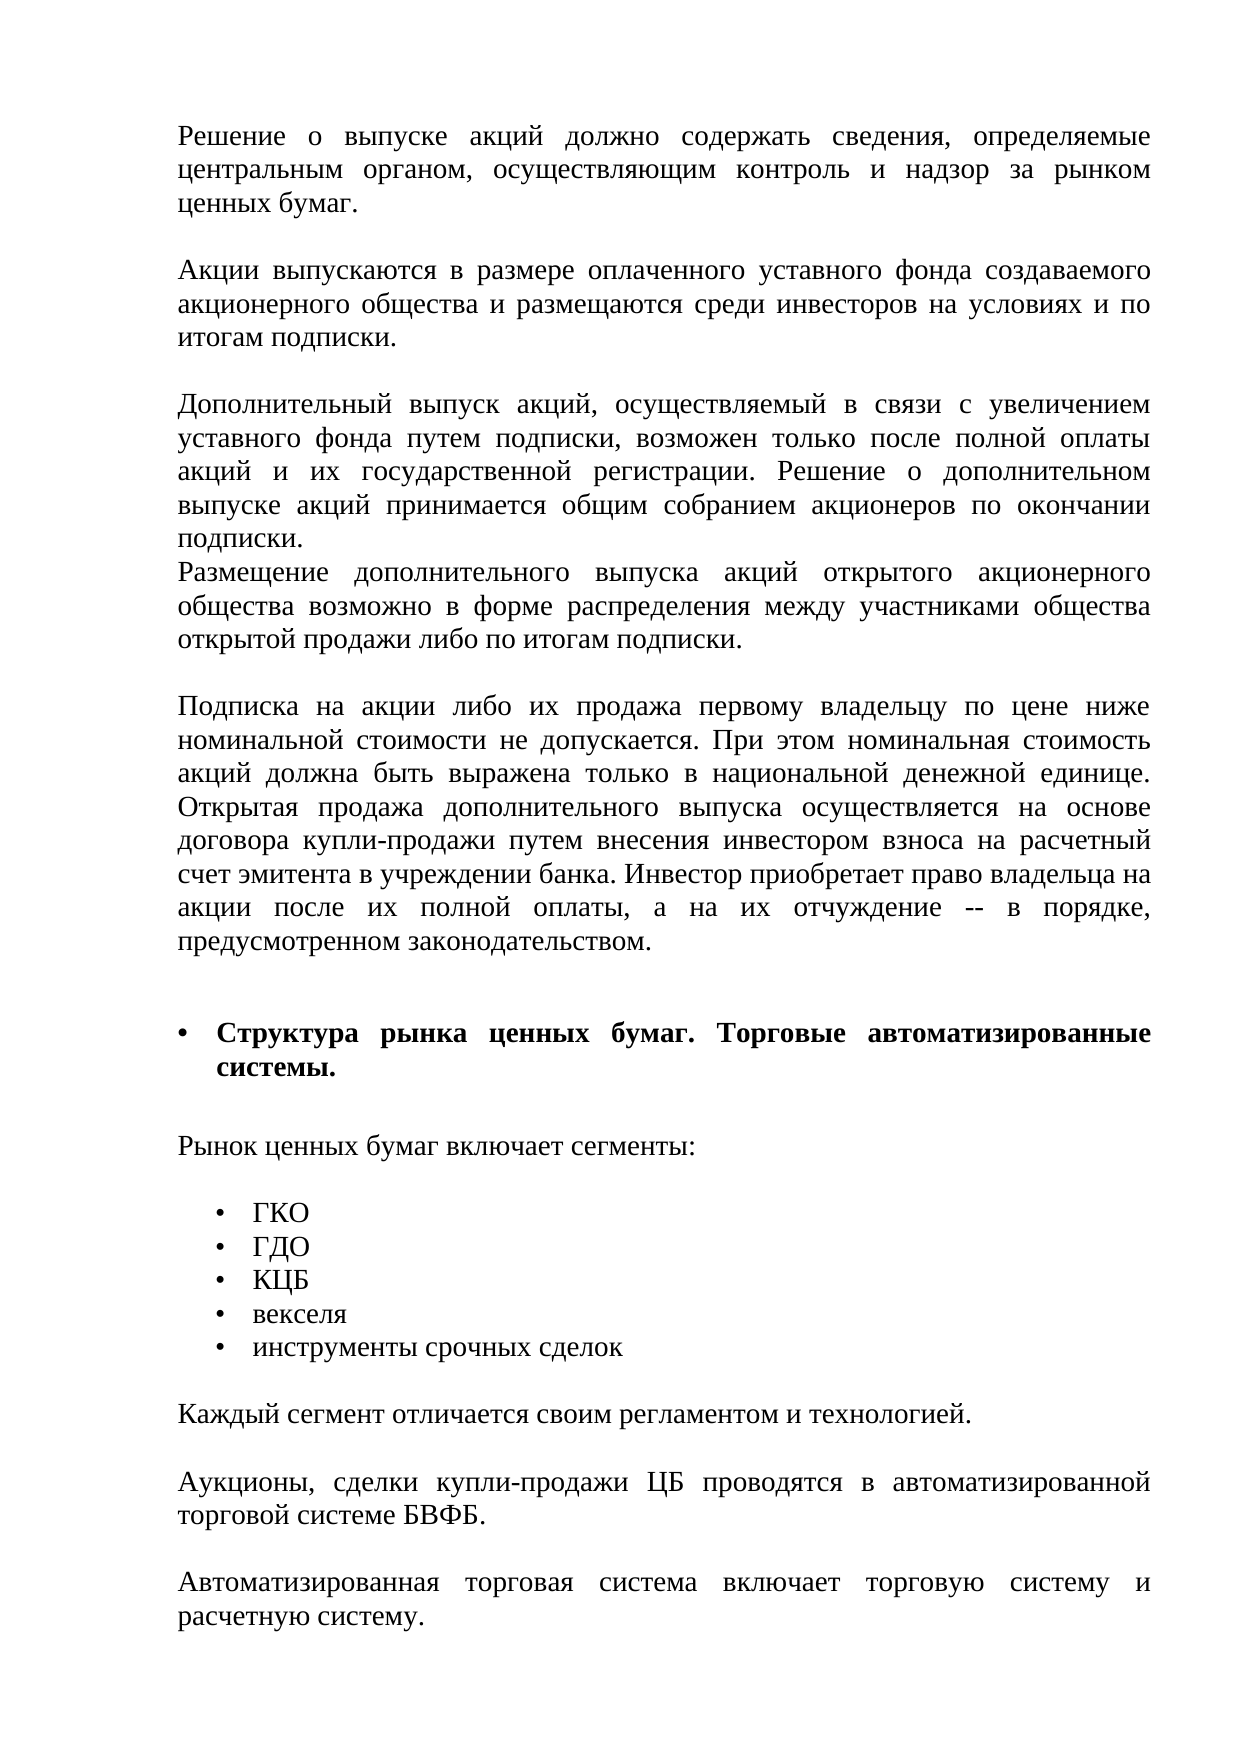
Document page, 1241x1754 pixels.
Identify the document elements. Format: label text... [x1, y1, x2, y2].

text Размещение дополнительного выпуска акций открытого акционерного общества возможно в форме распределения между участниками общества открытой продажи либо по итогам подписки. [177, 554, 1152, 655]
list ГКО [215, 1195, 1152, 1229]
text Акции выпускаются в размере оплаченного уставного фонда создаваемого акционерного общества и размещаются среди инвесторов на условиях и по итогам подписки. [177, 252, 1152, 353]
list КЦБ [215, 1262, 1152, 1296]
text Рынок ценных бумаг включает сегменты: [177, 1128, 1152, 1162]
text Автоматизированная торговая система включает торговую систему и расчетную систему. [177, 1564, 1152, 1631]
text Решение о выпуске акций должно содержать сведения, определяемые центральным органом, осуществляющим контроль и надзор за рынком ценных бумаг. [177, 118, 1152, 219]
list Структура рынка ценных бумаг. Торговые автоматизированные системы. [177, 1015, 1152, 1082]
list инструменты срочных сделок [215, 1329, 1152, 1363]
list ГДО [215, 1229, 1152, 1262]
list векселя [215, 1296, 1152, 1329]
text Подписка на акции либо их продажа первому владельцу по цене ниже номинальной стоимости не допускается. При этом номинальная стоимость акций должна быть выражена только в национальной денежной единице. Открытая продажа дополнительного выпуска осуществляется на основе договора купли-продажи путем внесения инвестором взноса на расчетный счет эмитента в учреждении банка. Инвестор приобретает право владельца на акции после их полной оплаты, а на их отчуждение -- в порядке, предусмотренном законодательством. [177, 688, 1152, 957]
text Каждый сегмент отличается своим регламентом и технологией. [177, 1397, 1152, 1430]
text Аукционы, сделки купли-продажи ЦБ проводятся в автоматизированной торговой системе БВФБ. [177, 1464, 1152, 1531]
text Дополнительный выпуск акций, осуществляемый в связи с увеличением уставного фонда путем подписки, возможен только после полной оплаты акций и их государственной регистрации. Решение о дополнительном выпуске акций принимается общим собранием акционеров по окончании подписки. [177, 386, 1152, 554]
